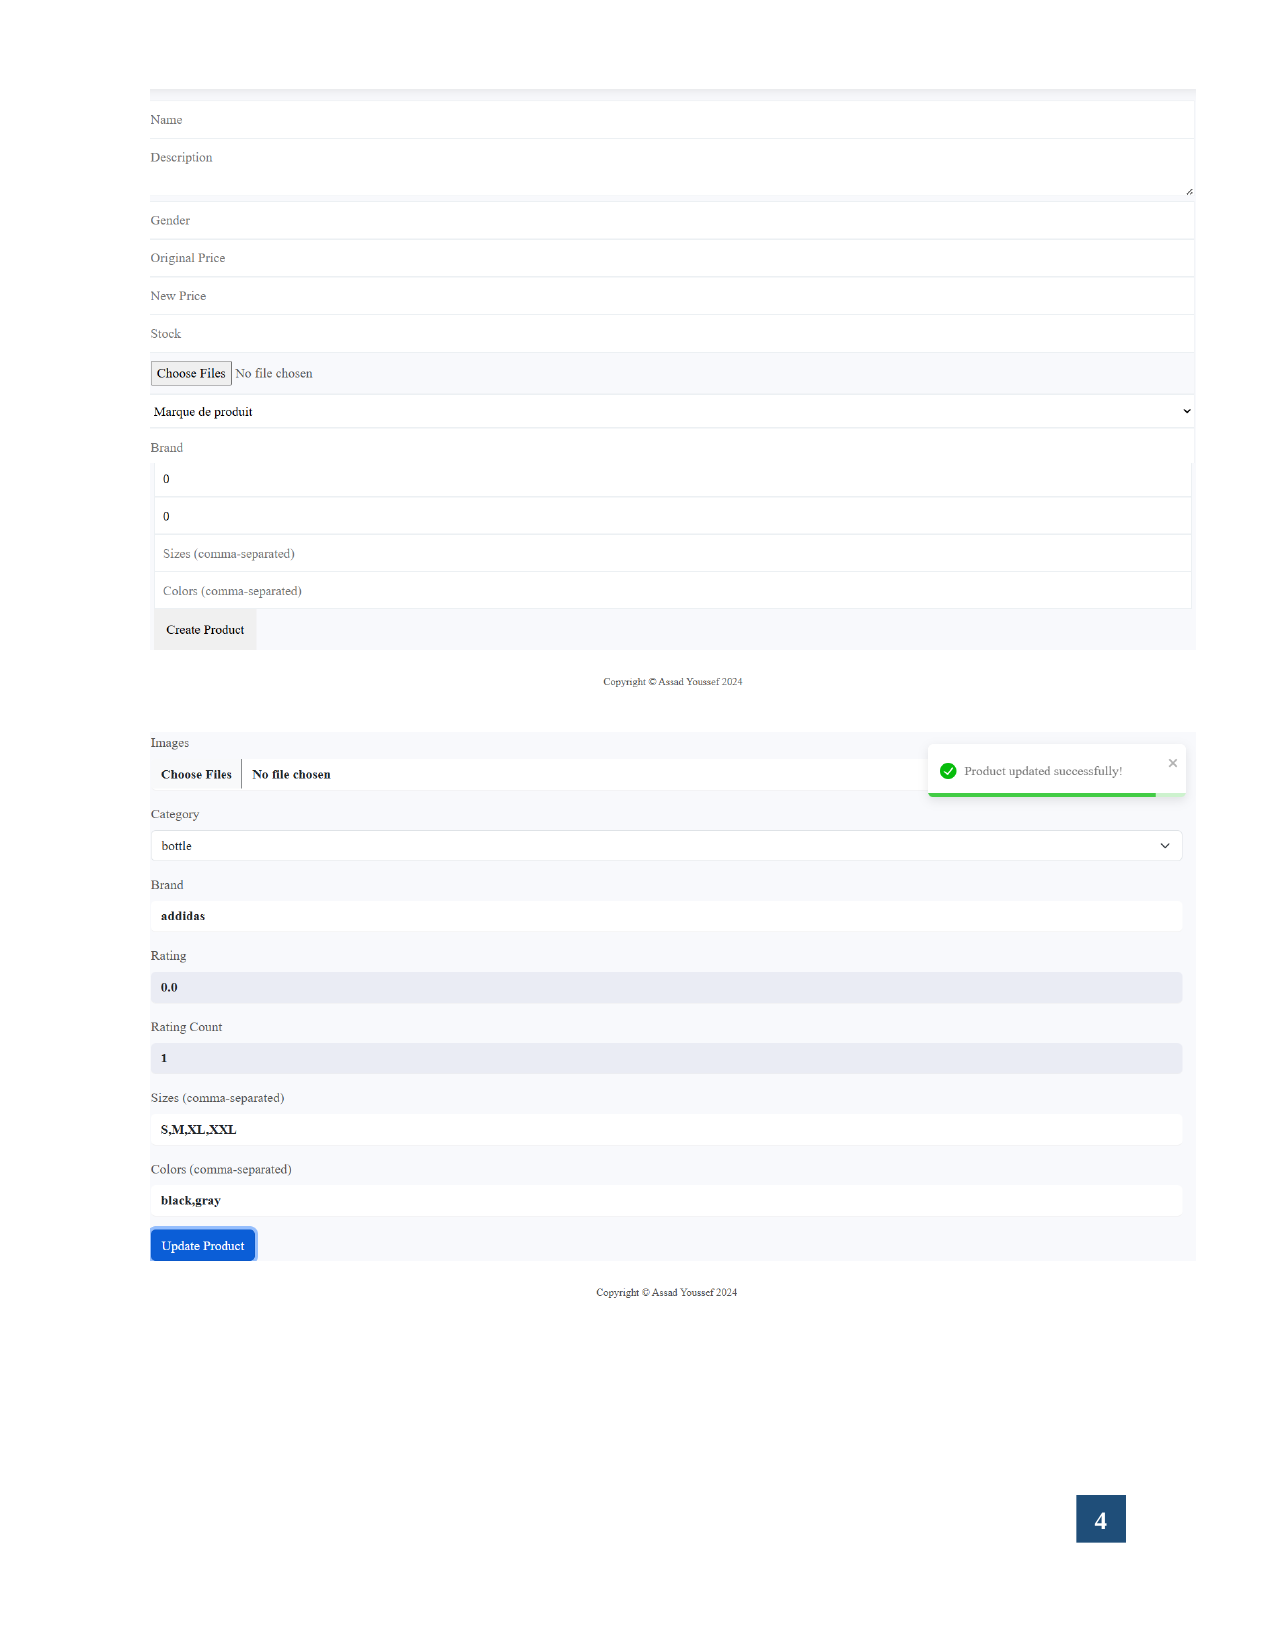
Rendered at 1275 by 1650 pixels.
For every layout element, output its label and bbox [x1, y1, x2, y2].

picture [150, 89, 1196, 709]
picture [150, 732, 1196, 1304]
